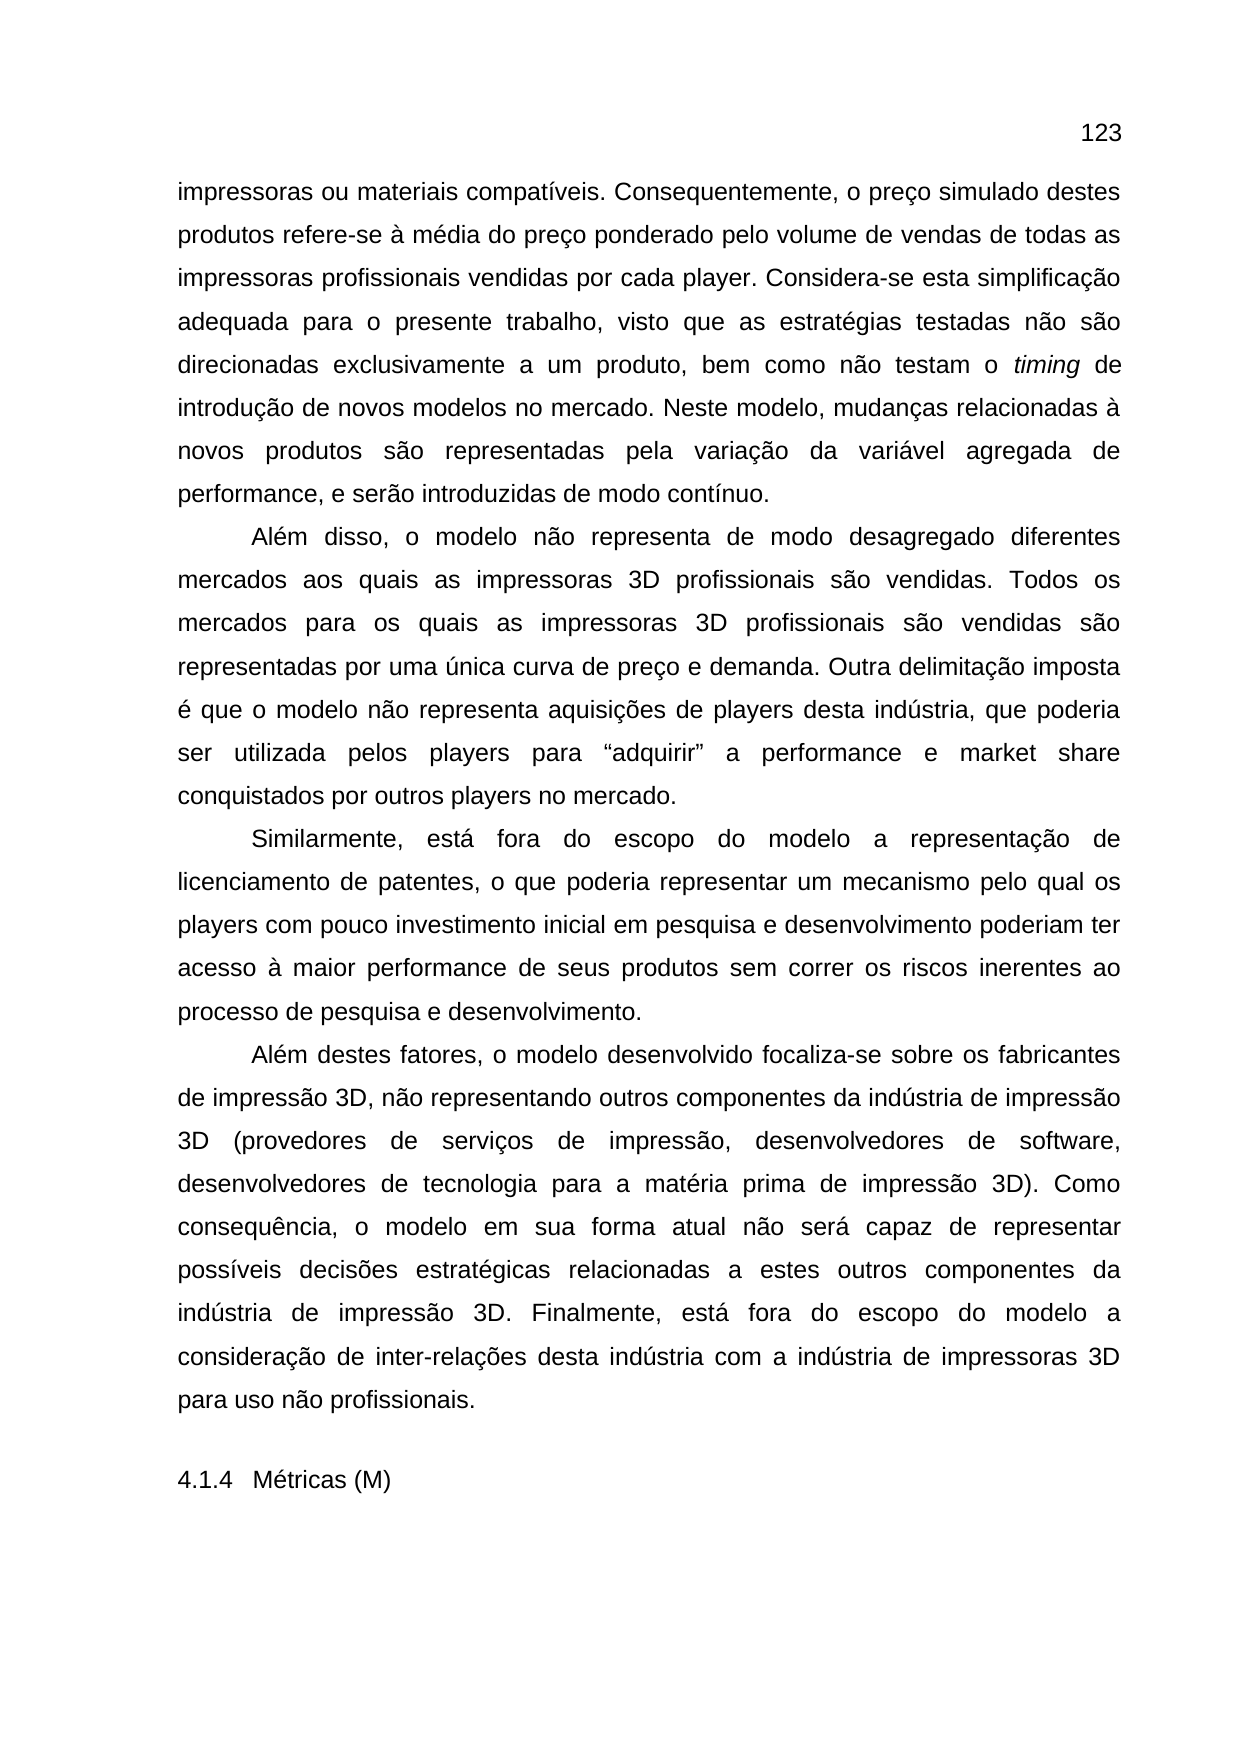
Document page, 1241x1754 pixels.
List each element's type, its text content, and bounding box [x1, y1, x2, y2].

text Similarmente, está fora do escopo do modelo a representação de licenciamento de patentes, o que poderia representar um mecanismo pelo qual os players com pouco investimento inicial em pesquisa e desenvolvimento poderiam ter acesso à maior performance de seus produtos sem correr os riscos inerentes ao processo de pesquisa e desenvolvimento. [177, 824, 1122, 1025]
subtitle Métricas (M) [177, 1465, 1122, 1494]
text Além destes fatores, o modelo desenvolvido focaliza-se sobre os fabricantes de impressão 3D, não representando outros componentes da indústria de impressão 3D (provedores de serviços de impressão, desenvolvedores de software, desenvolvedores de tecnologia para a matéria prima de impressão 3D). Como consequência, o modelo em sua forma atual não será capaz de representar possíveis decisões estratégicas relacionadas a estes outros componentes da indústria de impressão 3D. Finalmente, está fora do escopo do modelo a consideração de inter-relações desta indústria com a indústria de impressoras 3D para uso não profissionais. [177, 1040, 1122, 1413]
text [177, 177, 1122, 508]
text Além disso, o modelo não representa de modo desagregado diferentes mercados aos quais as impressoras 3D profissionais são vendidas. Todos os mercados para os quais as impressoras 3D profissionais são vendidas são representadas por uma única curva de preço e demanda. Outra delimitação imposta é que o modelo não representa aquisições de players desta indústria, que poderia ser utilizada pelos players para “adquirir” a performance e market share conquistados por outros players no mercado. [177, 522, 1122, 810]
